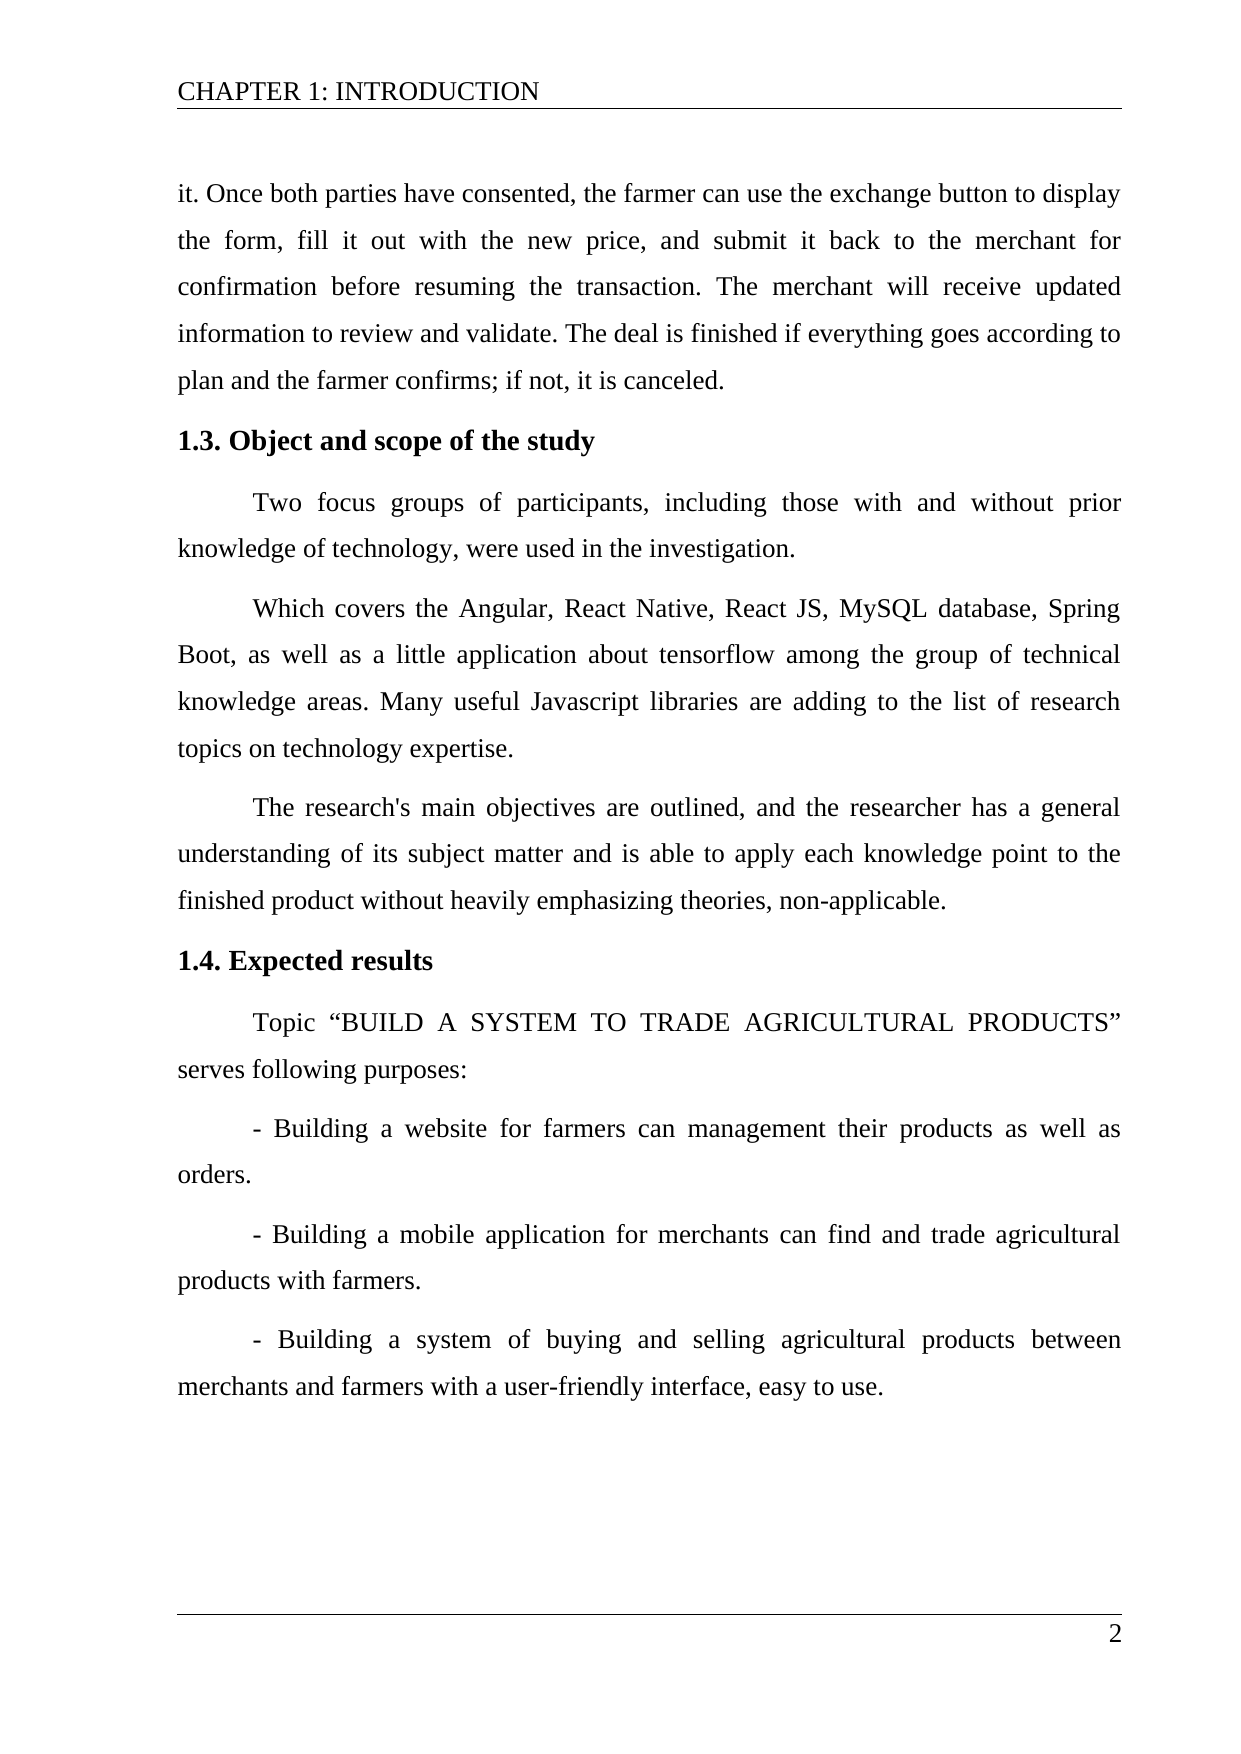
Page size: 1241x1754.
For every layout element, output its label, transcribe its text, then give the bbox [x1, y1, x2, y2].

text - Building a website for farmers can management their products as well as orders. [177, 1112, 1122, 1190]
subtitle 1.4. Expected results [177, 943, 1122, 977]
text Topic “BUILD A SYSTEM TO TRADE AGRICULTURAL PRODUCTS” serves following purposes: [177, 1006, 1122, 1084]
text Two focus groups of participants, including those with and without prior knowledge of technology, were used in the investigation. [177, 486, 1122, 564]
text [177, 177, 1122, 395]
text - Building a mobile application for merchants can find and trade agricultural products with farmers. [177, 1218, 1122, 1296]
text - Building a system of buying and selling agricultural products between merchants and farmers with a user-friendly interface, easy to use. [177, 1324, 1122, 1401]
subtitle 1.3. Object and scope of the study [177, 423, 1122, 457]
text The research's main objectives are outlined, and the researcher has a general understanding of its subject matter and is able to apply each knowledge point to the finished product without heavily emphasizing theories, non-applicable. [177, 791, 1122, 915]
text Which covers the Angular, React Native, React JS, MySQL database, Spring Boot, as well as a little application about tensorflow among the group of technical knowledge areas. Many useful Javascript libraries are adding to the list of research topics on technology expertise. [177, 592, 1122, 763]
